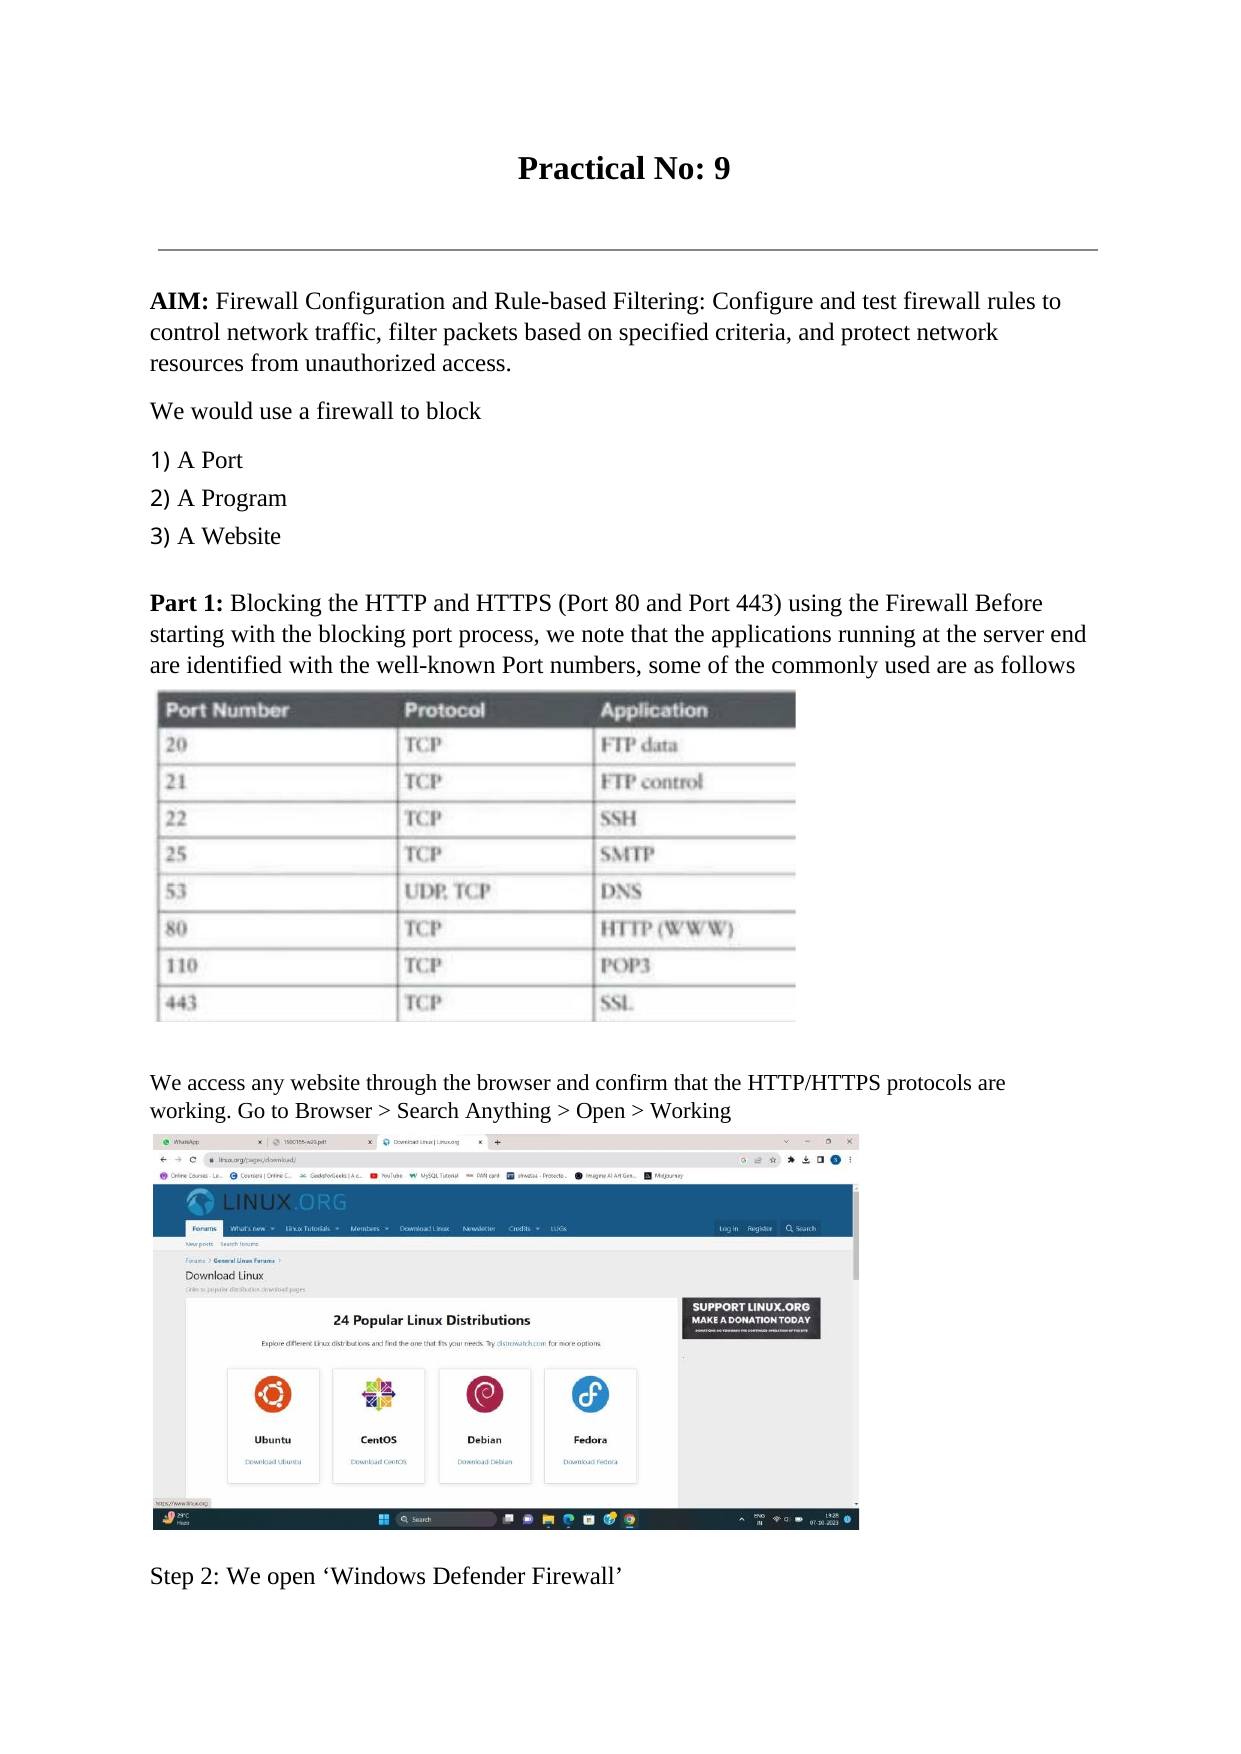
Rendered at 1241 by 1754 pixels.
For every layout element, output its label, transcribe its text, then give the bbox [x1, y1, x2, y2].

picture [153, 1134, 860, 1530]
list A Website [150, 520, 1203, 551]
text AIM: Firewall Configuration and Rule-based Filtering: Configure and test firewall rules to control network traffic, filter packets based on specified criteria, and protect network resources from unauthorized access. [149, 286, 1081, 377]
list A Port [150, 444, 1203, 475]
list A Program [150, 482, 1203, 513]
text We access any website through the browser and confirm that the HTTP/HTTPS protocols are working. Go to Browser > Search Anything > Open > Working [149, 1069, 1070, 1124]
text We would use a firewall to block [149, 396, 1203, 425]
picture [153, 689, 796, 1022]
text Step 2: We open ‘Windows Defender Firewall’ [149, 1561, 1203, 1590]
text Part 1: Blocking the HTTP and HTTPS (Port 80 and Port 443) using the Firewall Before starting with the blocking port process, we note that the applications running at the server end are identified with the well-known Port numbers, some of the commonly used are as follows [149, 588, 1088, 679]
subtitle Practical No: 9 [508, 148, 740, 186]
